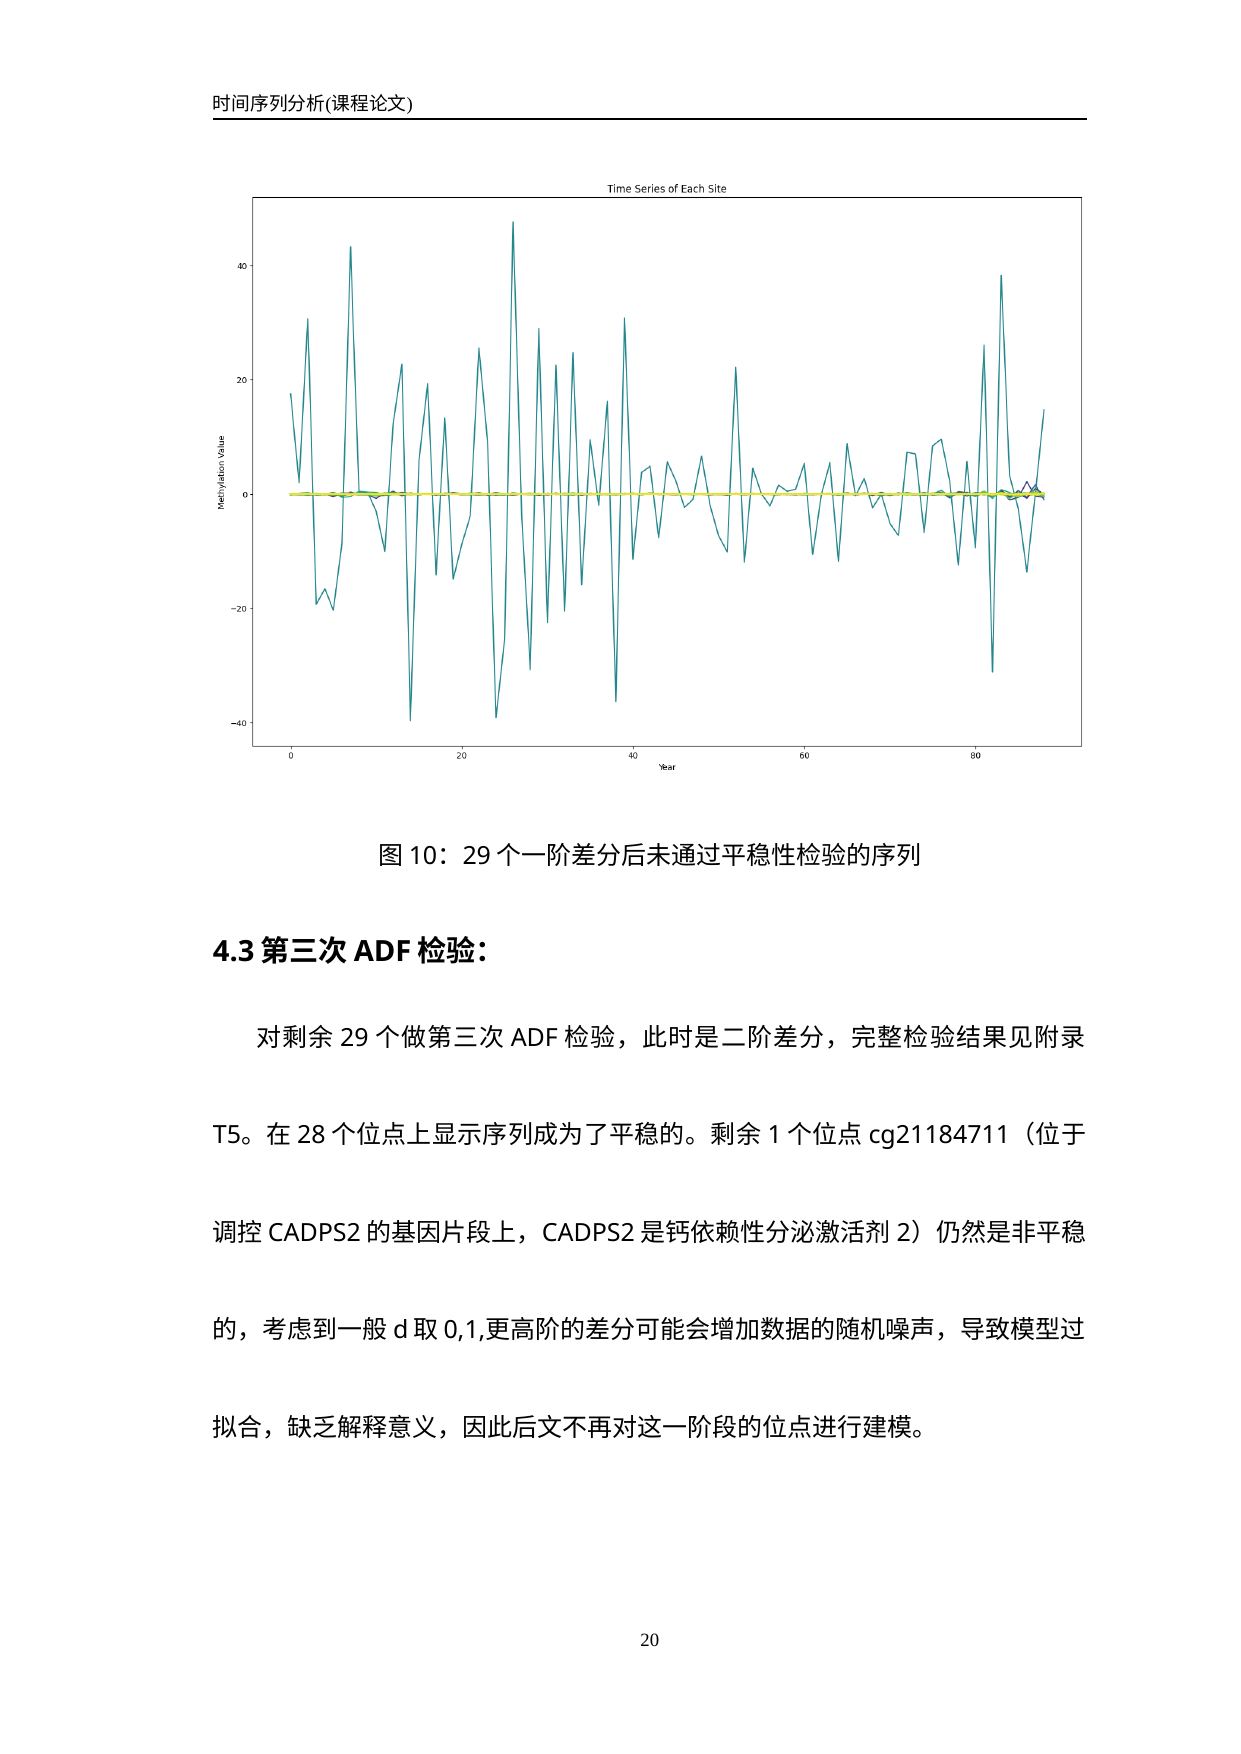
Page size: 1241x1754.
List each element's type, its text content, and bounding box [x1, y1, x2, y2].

text 图10：29个一阶差分后未通过平稳性检验的序列 [213, 821, 1087, 886]
picture [212, 178, 1087, 777]
text 对剩余29个做第三次ADF检验，此时是二阶差分，完整检验结果见附录T5。在28个位点上显示序列成为了平稳的。剩余1个位点cg21184711（位于调控CADPS2的基因片段上，CADPS2是钙依赖性分泌激活剂 2）仍然是非平稳的，考虑到一般d取0,1,更高阶的差分可能会增加数据的随机噪声，导致模型过拟合，缺乏解释意义，因此后文不再对这一阶段的位点进行建模。 [213, 1003, 1087, 1458]
text 4.3第三次ADF检验： [213, 916, 1087, 981]
